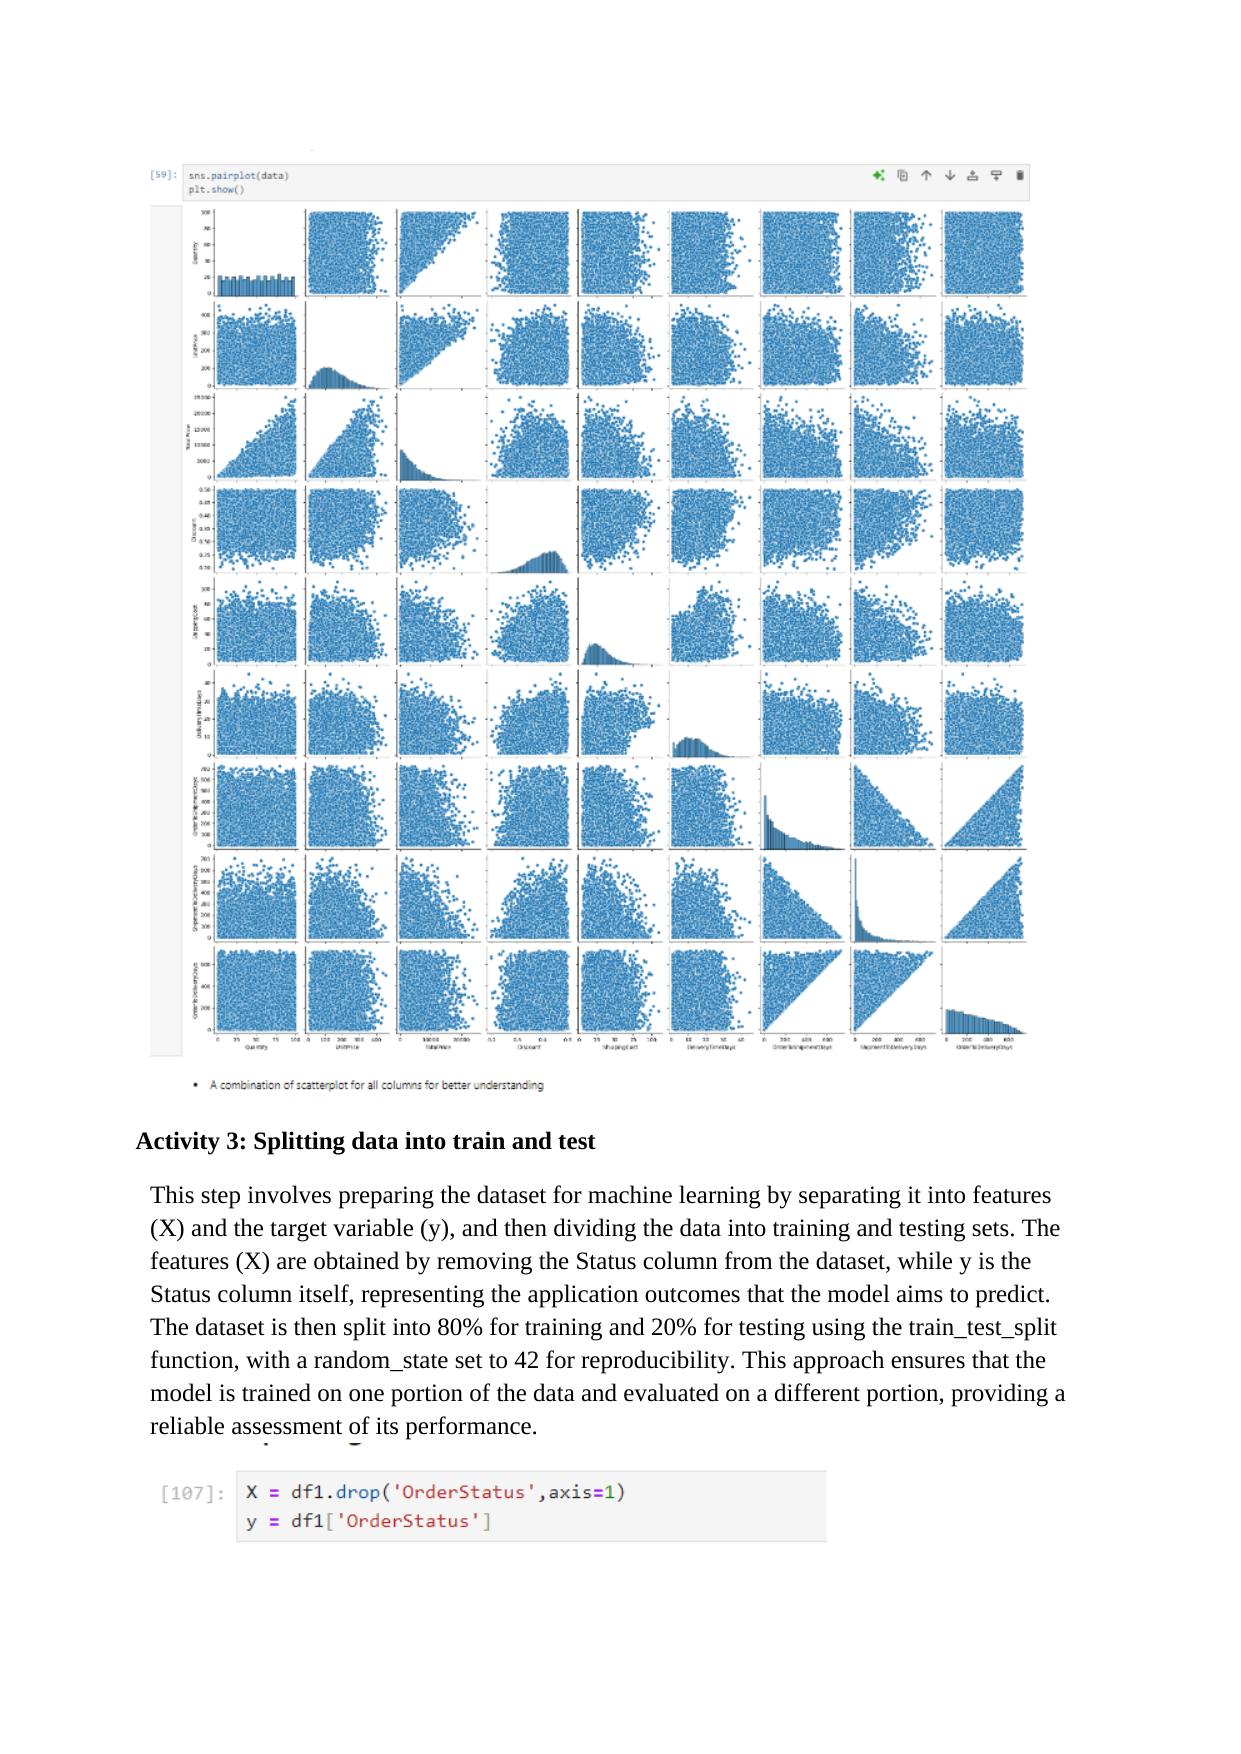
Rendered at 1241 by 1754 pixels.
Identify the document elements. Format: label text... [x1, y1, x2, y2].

text This step involves preparing the dataset for machine learning by separating it into features (X) and the target variable (y), and then dividing the data into training and testing sets. The features (X) are obtained by removing the Status column from the dataset, while y is the Status column itself, representing the application outcomes that the model aims to predict. The dataset is then split into 80% for training and 20% for testing using the train_test_split function, with a random_state set to 42 for reproducibility. This approach ensures that the model is trained on one portion of the data and evaluated on a different portion, providing a reliable assessment of its performance. [150, 1180, 1090, 1551]
text Activity 3: Splitting data into train and test [135, 1126, 1090, 1155]
picture [150, 150, 1034, 1098]
picture [150, 1443, 827, 1551]
